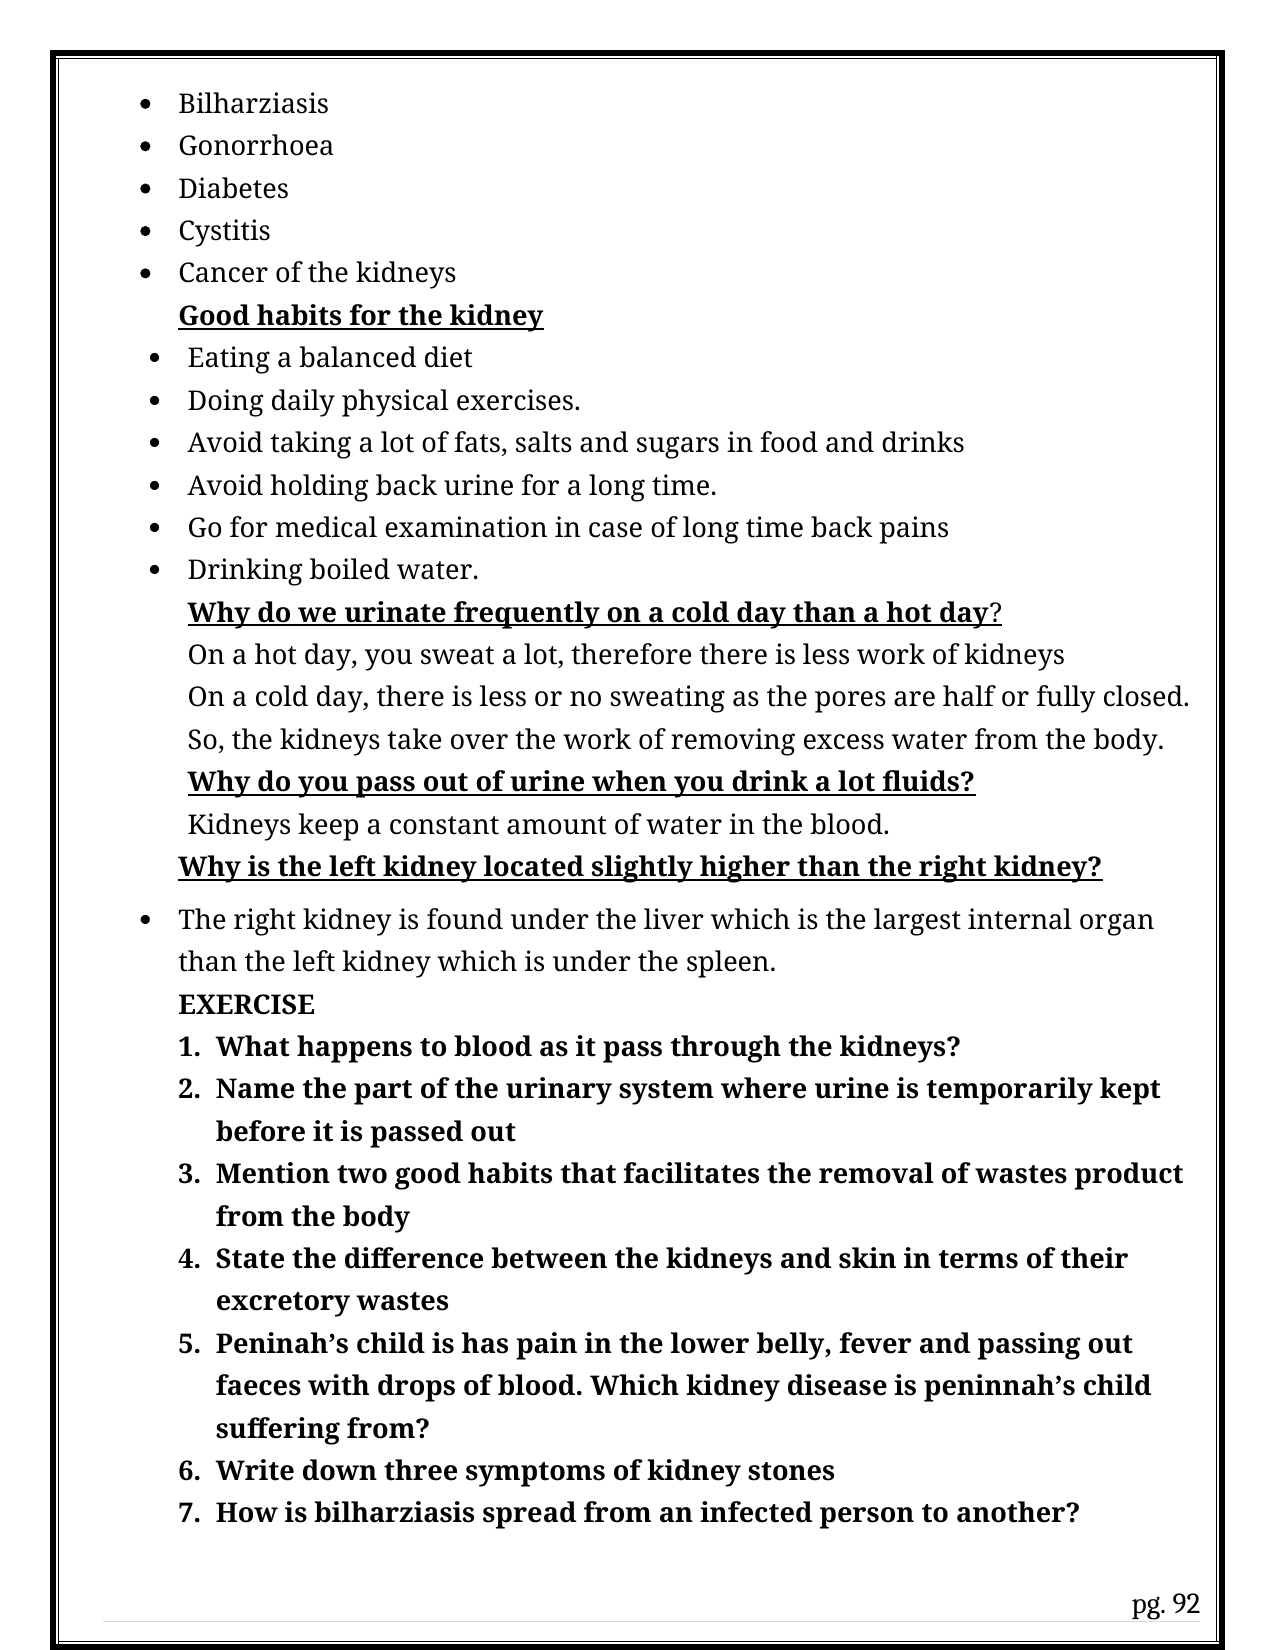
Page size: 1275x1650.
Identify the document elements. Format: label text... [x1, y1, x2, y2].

list How is bilharziasis spread from an infected person to another? [178, 1494, 1200, 1531]
list Mention two good habits that facilitates the removal of wastes product from the body [178, 1155, 1200, 1234]
list Avoid holding back urine for a long time. [150, 466, 1200, 503]
list Gonorrhoea [141, 127, 1200, 164]
list State the difference between the kidneys and skin in terms of their excretory wastes [178, 1239, 1200, 1319]
list Write down three symptoms of kidney stones [178, 1451, 1200, 1488]
list Peninah’s child is has pain in the lower belly, fever and passing out faeces with drops of blood. Which kidney disease is peninnah’s child suffering from? [178, 1324, 1200, 1446]
list Name the part of the urinary system where urine is temporarily kept before it is passed out [178, 1070, 1200, 1149]
list Go for medical examination in case of long time back pains [150, 508, 1200, 545]
list Diabetes [141, 169, 1200, 206]
list The right kidney is found under the liver which is the largest internal organ than the left kidney which is under the spleen. [141, 900, 1200, 979]
list Avoid taking a lot of fats, salts and sugars in food and drinks [150, 423, 1200, 460]
text Why is the left kidney located slightly higher than the right kidney? [178, 847, 1200, 884]
list Drinking boiled water. Why do we urinate frequently on a cold day than a hot day? On a hot day, you sweat a lot, therefore there is less work of kidneys On a cold day, there is less or no sweating as the pores are half or fully closed. So, the kidneys take over the work of removing excess water from the body. Why do you pass out of urine when you drink a lot fluids? Kidneys keep a constant amount of water in the blood. [150, 551, 1200, 842]
text Good habits for the kidney [178, 296, 1200, 333]
list Doing daily physical exercises. [150, 381, 1200, 418]
list What happens to blood as it pass through the kidneys? [178, 1027, 1200, 1064]
list Cystitis [141, 212, 1200, 248]
list EXERCISE [178, 985, 1200, 1022]
list Eating a balanced diet [150, 339, 1200, 376]
list Bilharziasis [141, 84, 1200, 121]
list Cancer of the kidneys [141, 254, 1200, 291]
